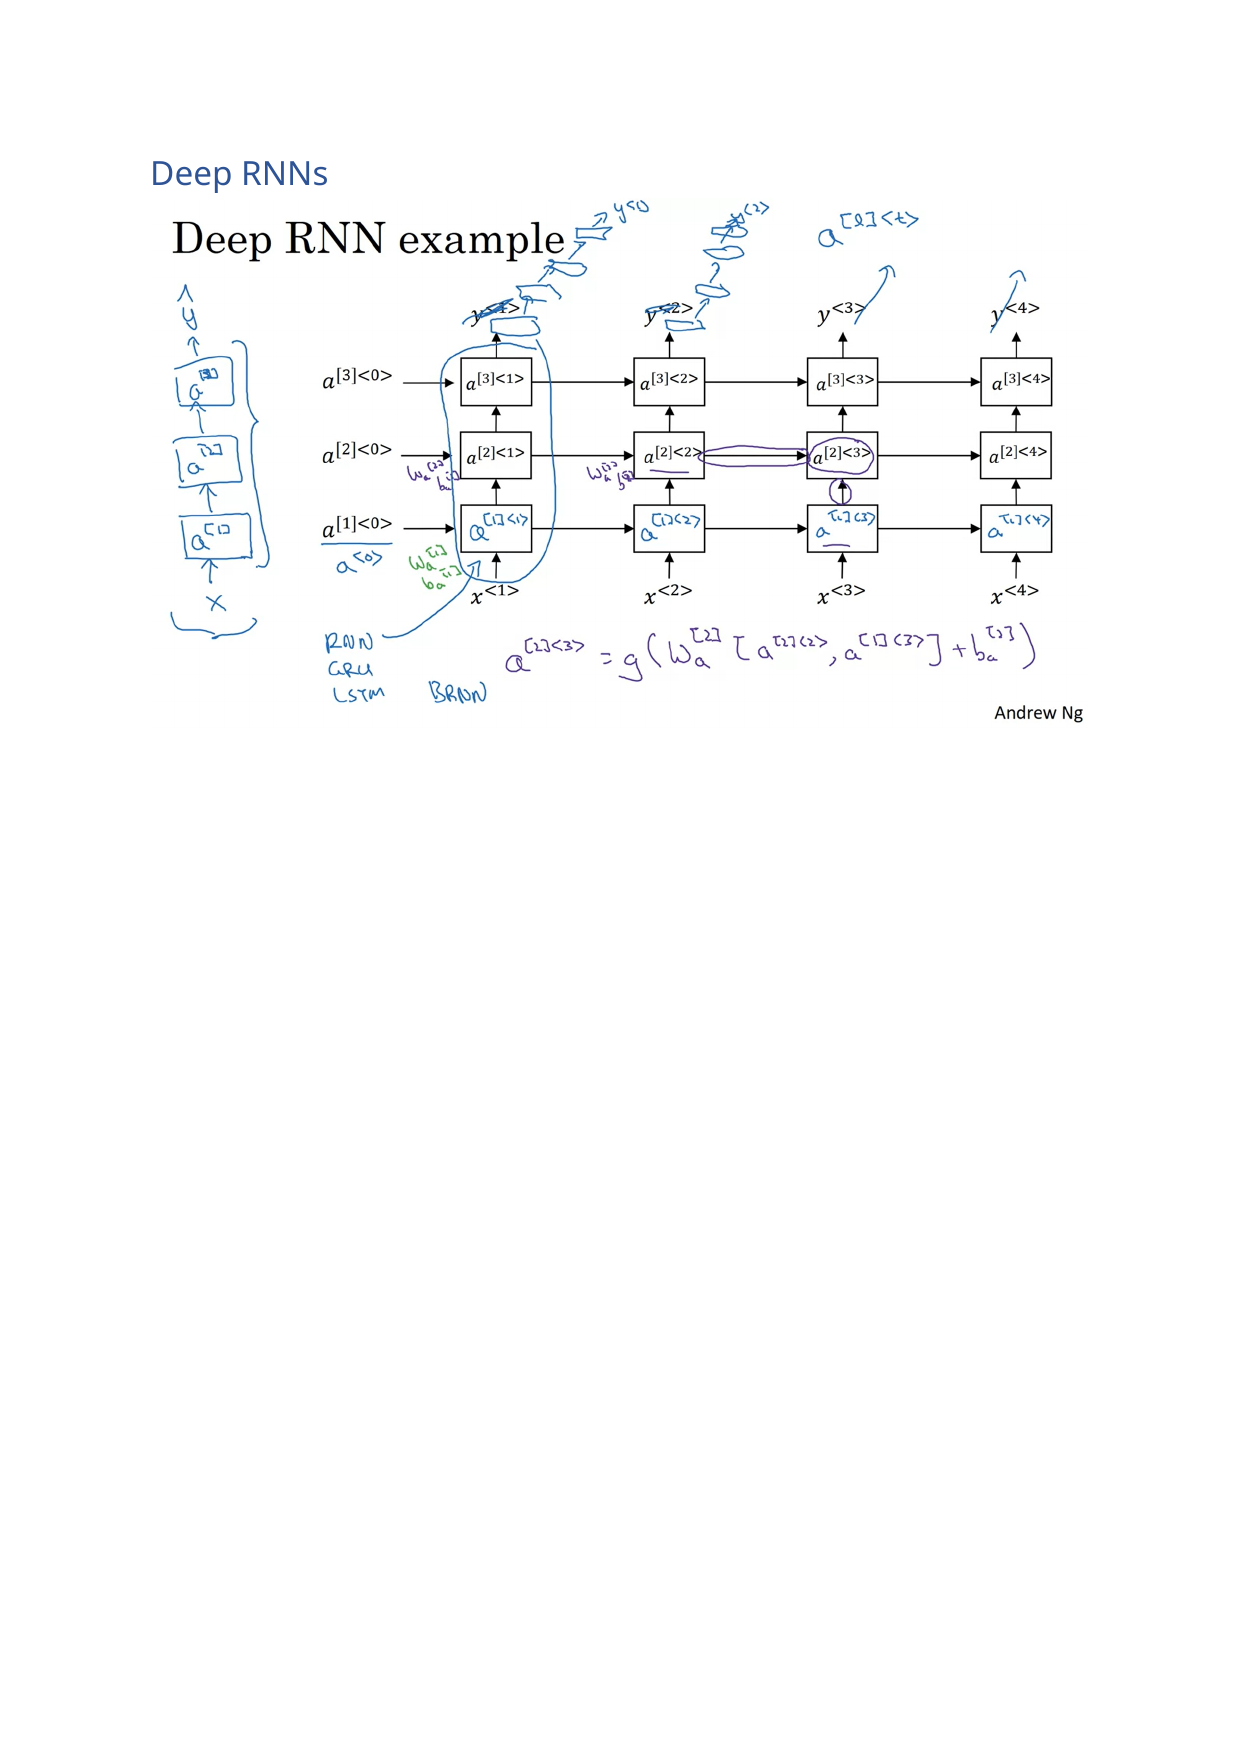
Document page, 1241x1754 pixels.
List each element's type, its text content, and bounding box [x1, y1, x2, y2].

subtitle Deep RNNs [150, 150, 1090, 195]
picture [150, 198, 1091, 728]
